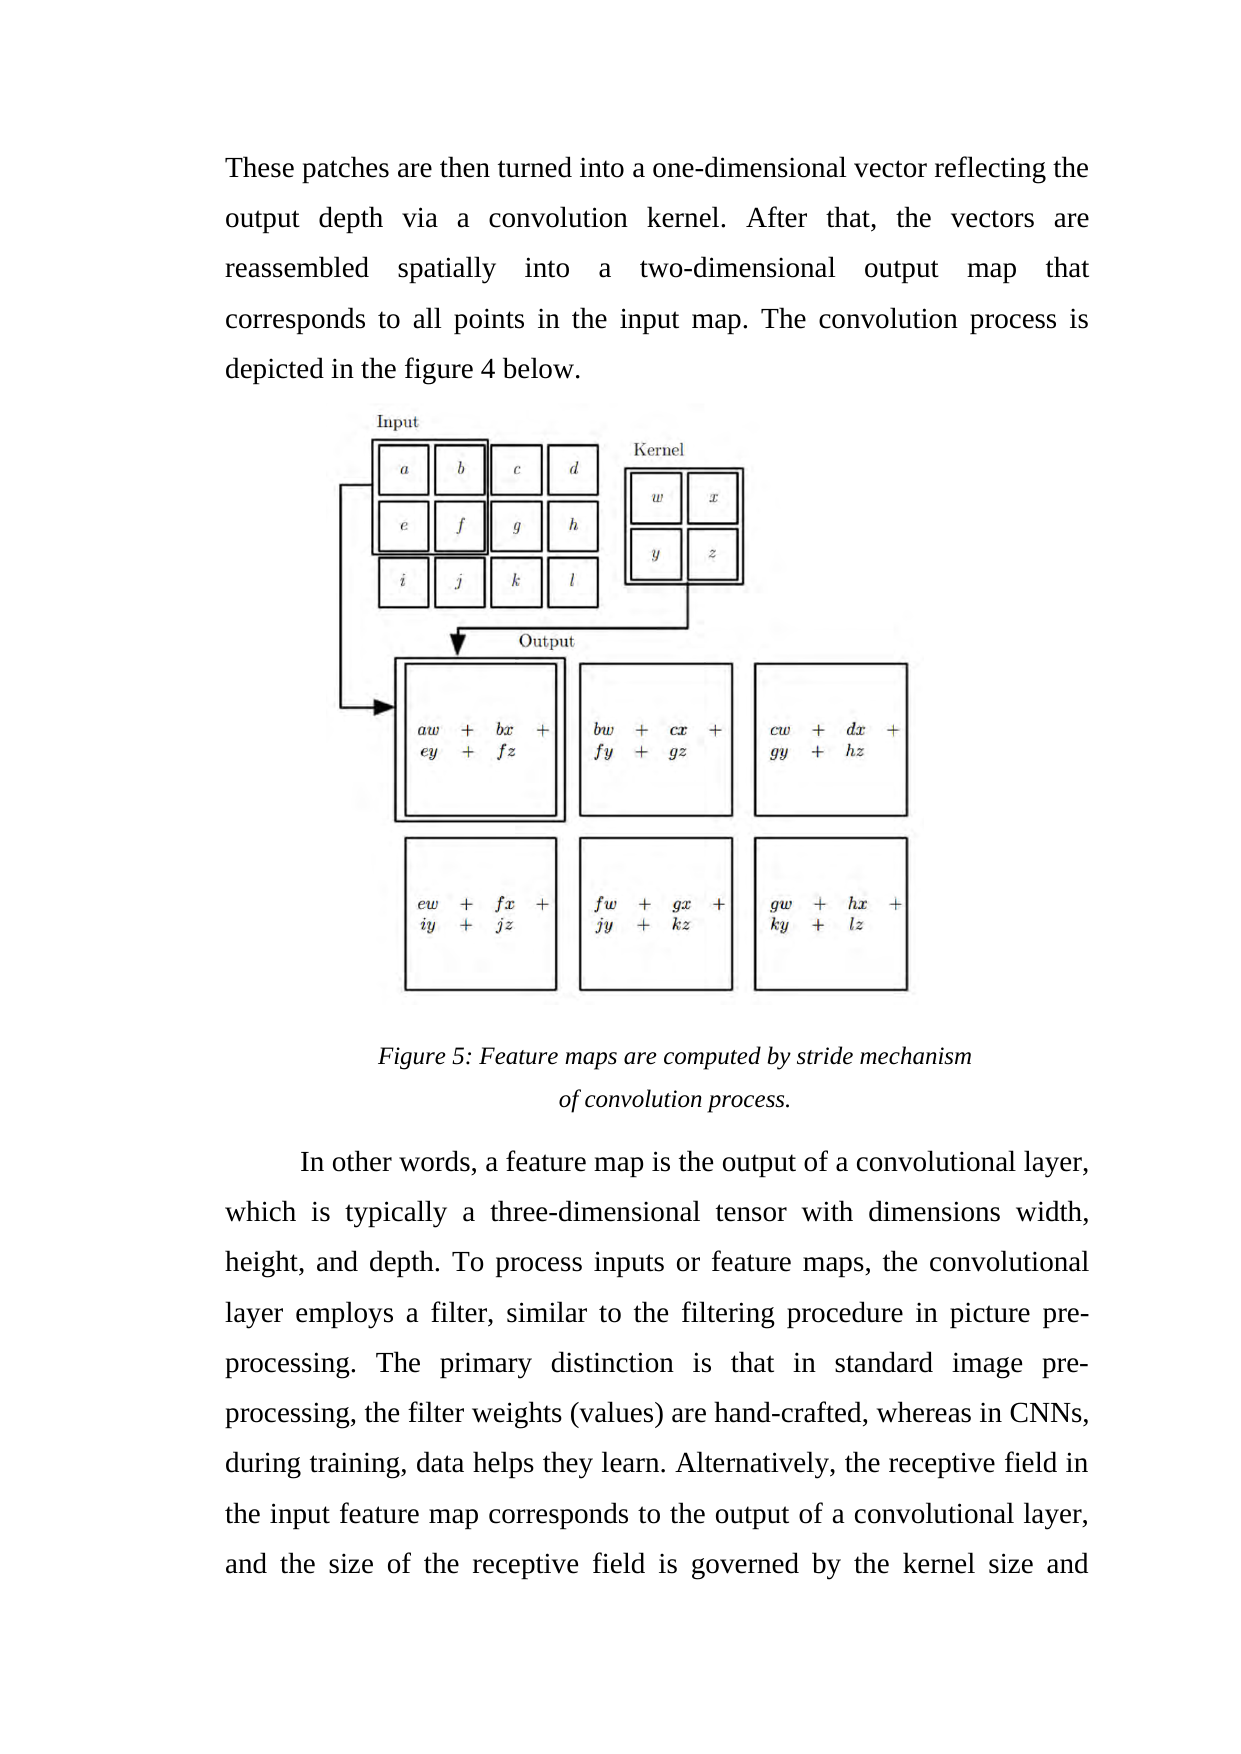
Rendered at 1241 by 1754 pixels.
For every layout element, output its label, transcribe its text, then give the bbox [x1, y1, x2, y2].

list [225, 150, 1090, 385]
picture [315, 401, 925, 1011]
text Figure 5: Feature maps are computed by stride mechanism of convolution process. [375, 1041, 975, 1113]
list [225, 1144, 1090, 1580]
